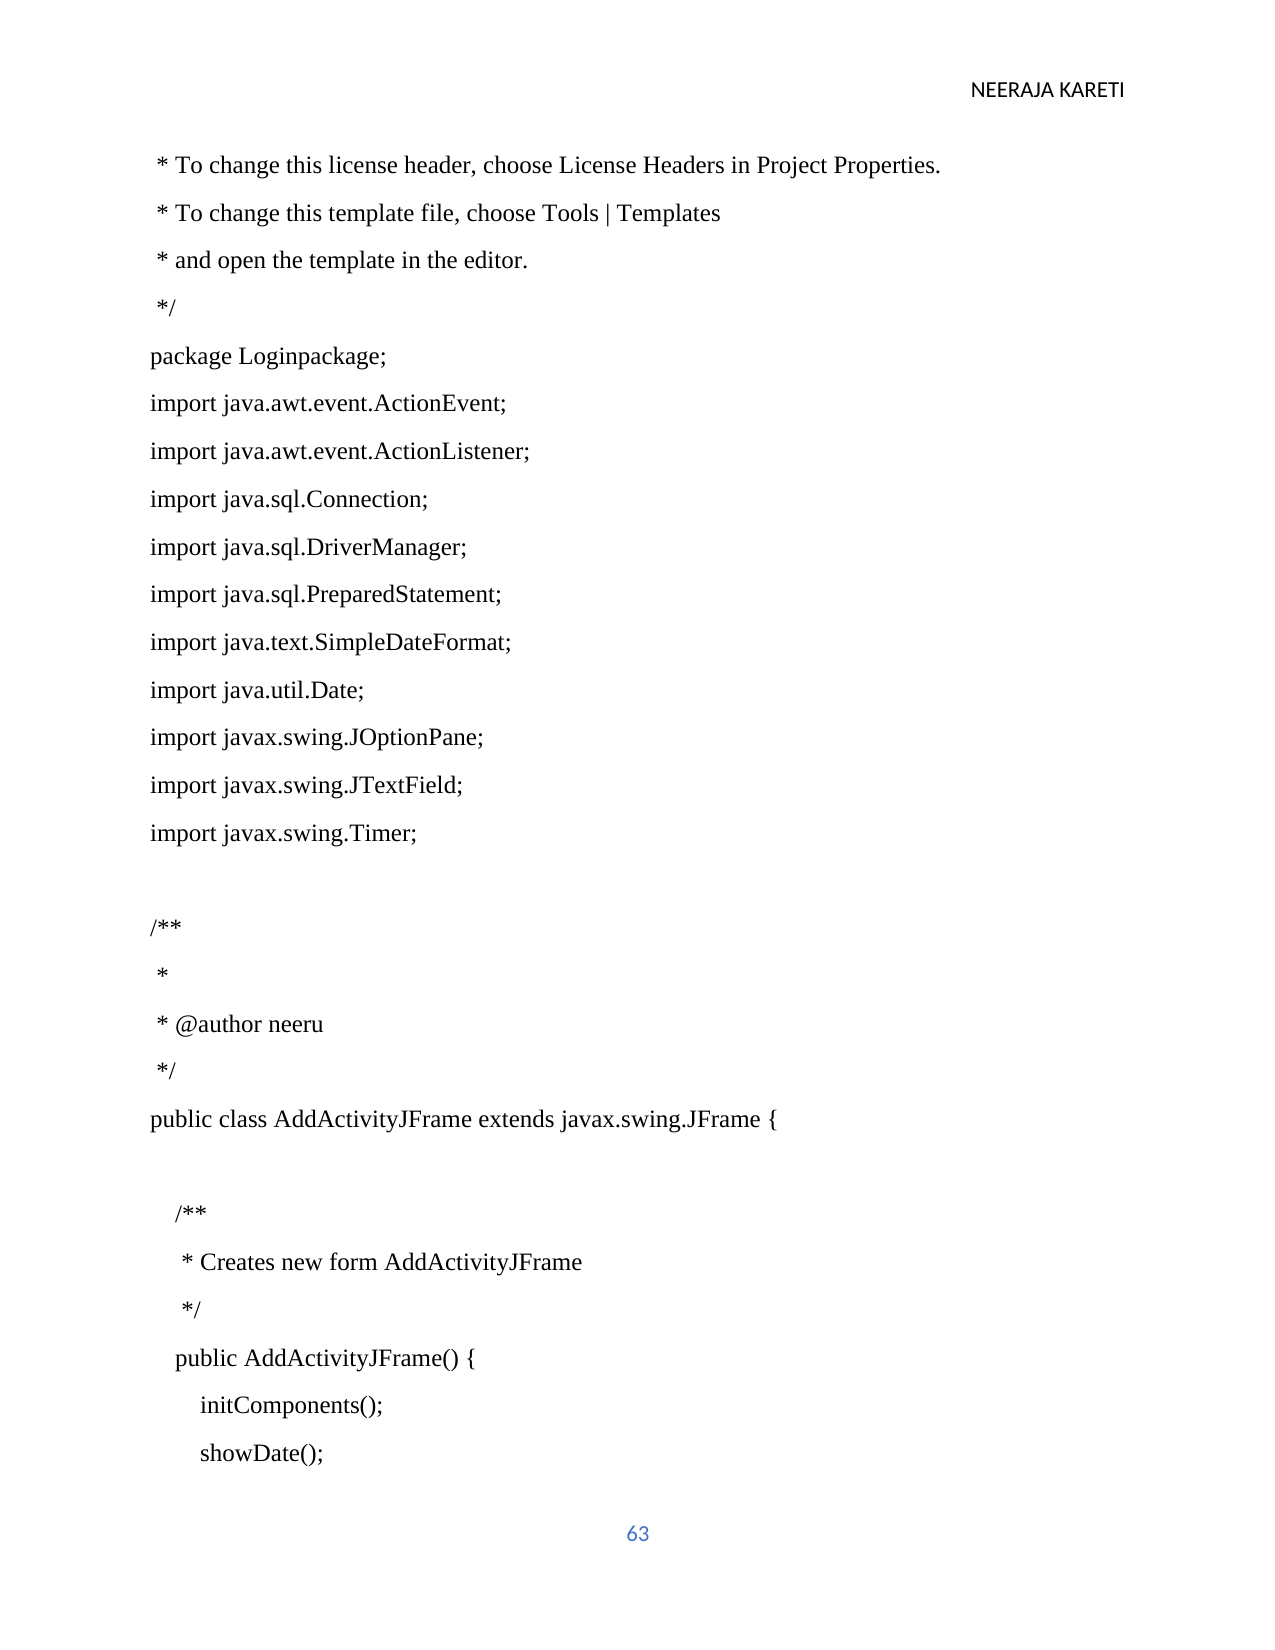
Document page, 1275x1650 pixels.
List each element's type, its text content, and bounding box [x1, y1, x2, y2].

text initComponents(); [150, 1390, 1125, 1419]
text public class AddActivityJFrame extends javax.swing.JFrame { [150, 1104, 1125, 1133]
text * and open the template in the editor. [150, 245, 1125, 274]
text import java.awt.event.ActionEvent; [150, 388, 1125, 417]
text import java.sql.Connection; [150, 484, 1125, 513]
text /** [150, 1199, 1125, 1228]
text showDate(); [150, 1438, 1125, 1467]
text */ [150, 1295, 1125, 1324]
text * [150, 961, 1125, 990]
text * To change this template file, choose Tools | Templates [150, 198, 1125, 226]
text */ [150, 1056, 1125, 1085]
text import java.sql.PreparedStatement; [150, 579, 1125, 608]
text import java.awt.event.ActionListener; [150, 436, 1125, 465]
text */ [150, 293, 1125, 322]
text * @author neeru [150, 1009, 1125, 1037]
text import javax.swing.Timer; [150, 818, 1125, 847]
text import java.util.Date; [150, 675, 1125, 703]
text public AddActivityJFrame() { [150, 1343, 1125, 1371]
text /** [150, 913, 1125, 942]
text import javax.swing.JOptionPane; [150, 722, 1125, 751]
text * To change this license header, choose License Headers in Project Properties. [150, 150, 1125, 179]
text package Loginpackage; [150, 341, 1125, 369]
text import java.sql.DriverManager; [150, 532, 1125, 560]
text * Creates new form AddActivityJFrame [150, 1247, 1125, 1276]
text import javax.swing.JTextField; [150, 770, 1125, 799]
text import java.text.SimpleDateFormat; [150, 627, 1125, 656]
